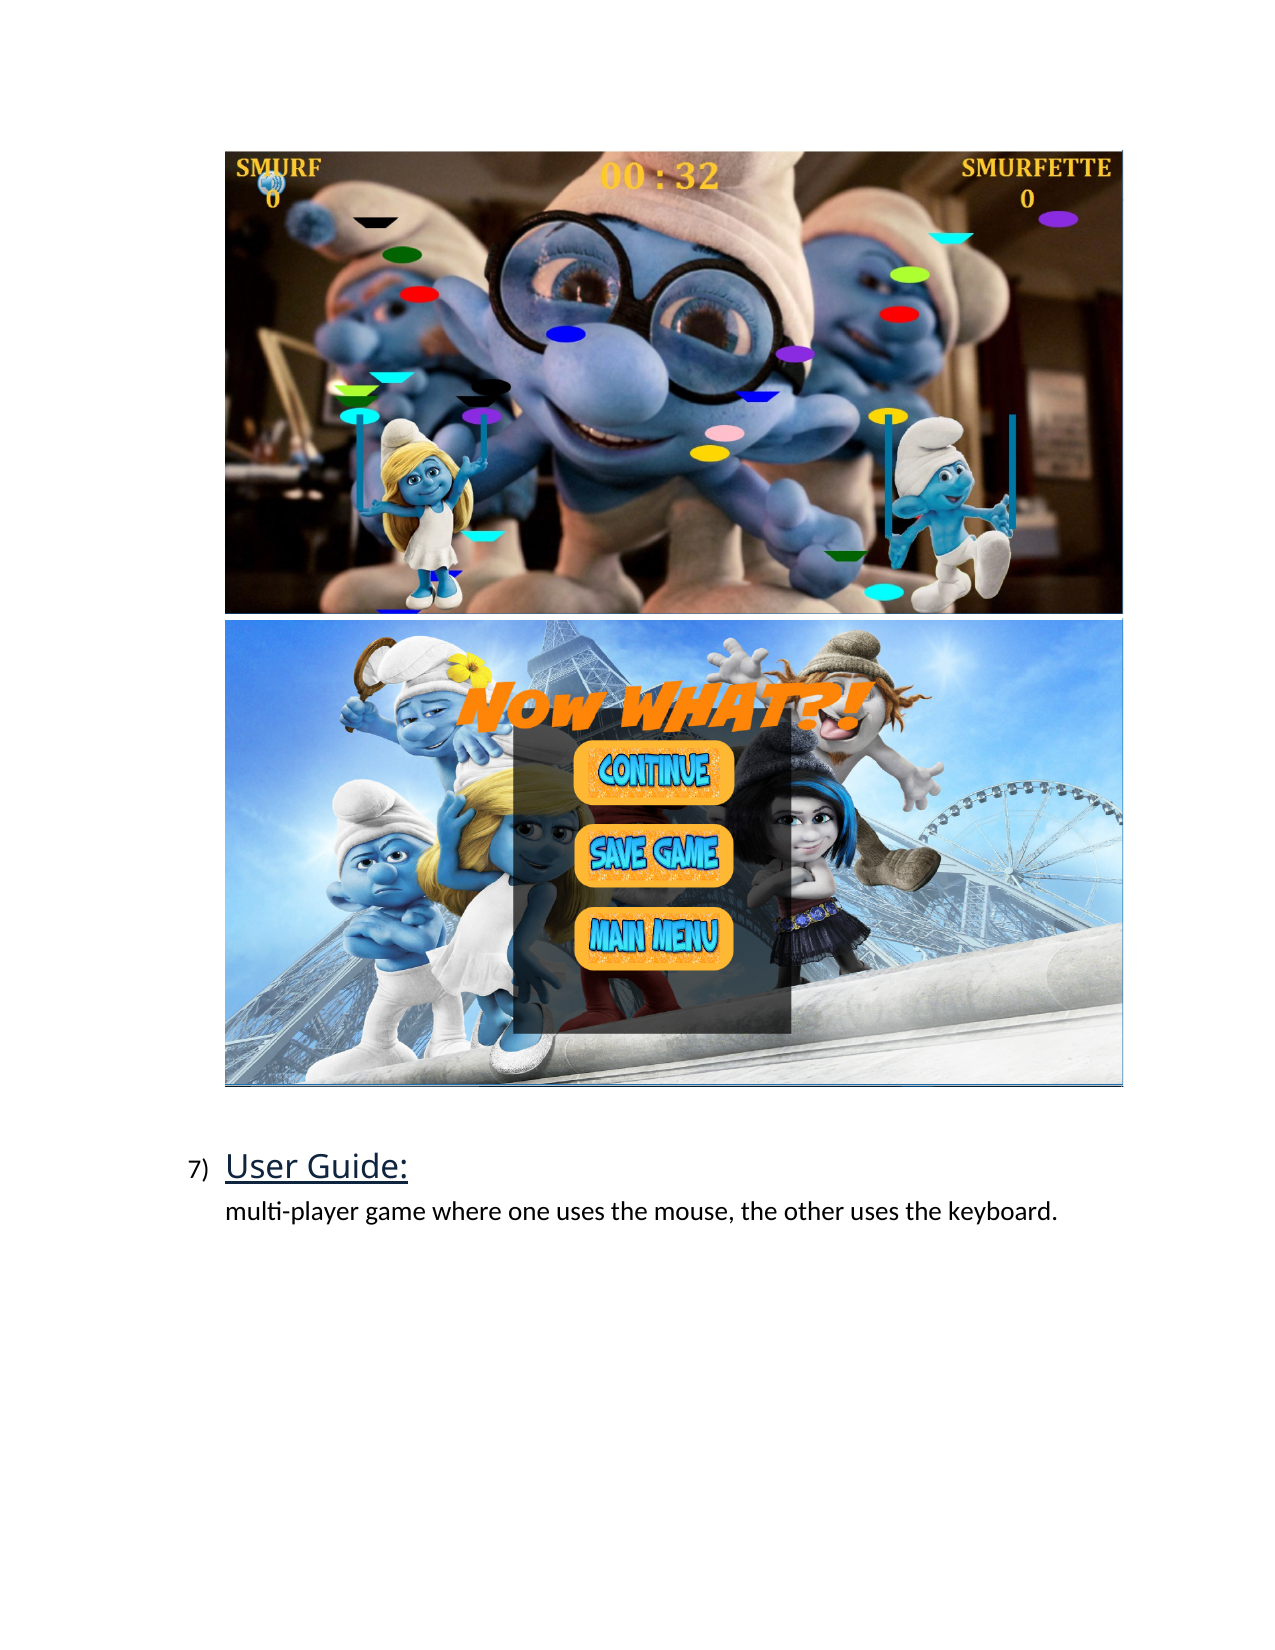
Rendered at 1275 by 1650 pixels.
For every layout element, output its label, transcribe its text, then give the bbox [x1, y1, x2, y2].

picture [225, 618, 1124, 1087]
picture [225, 150, 1124, 614]
list User Guide: multi-player game where one uses the mouse, the other uses the keyboard. [187, 1143, 1087, 1227]
